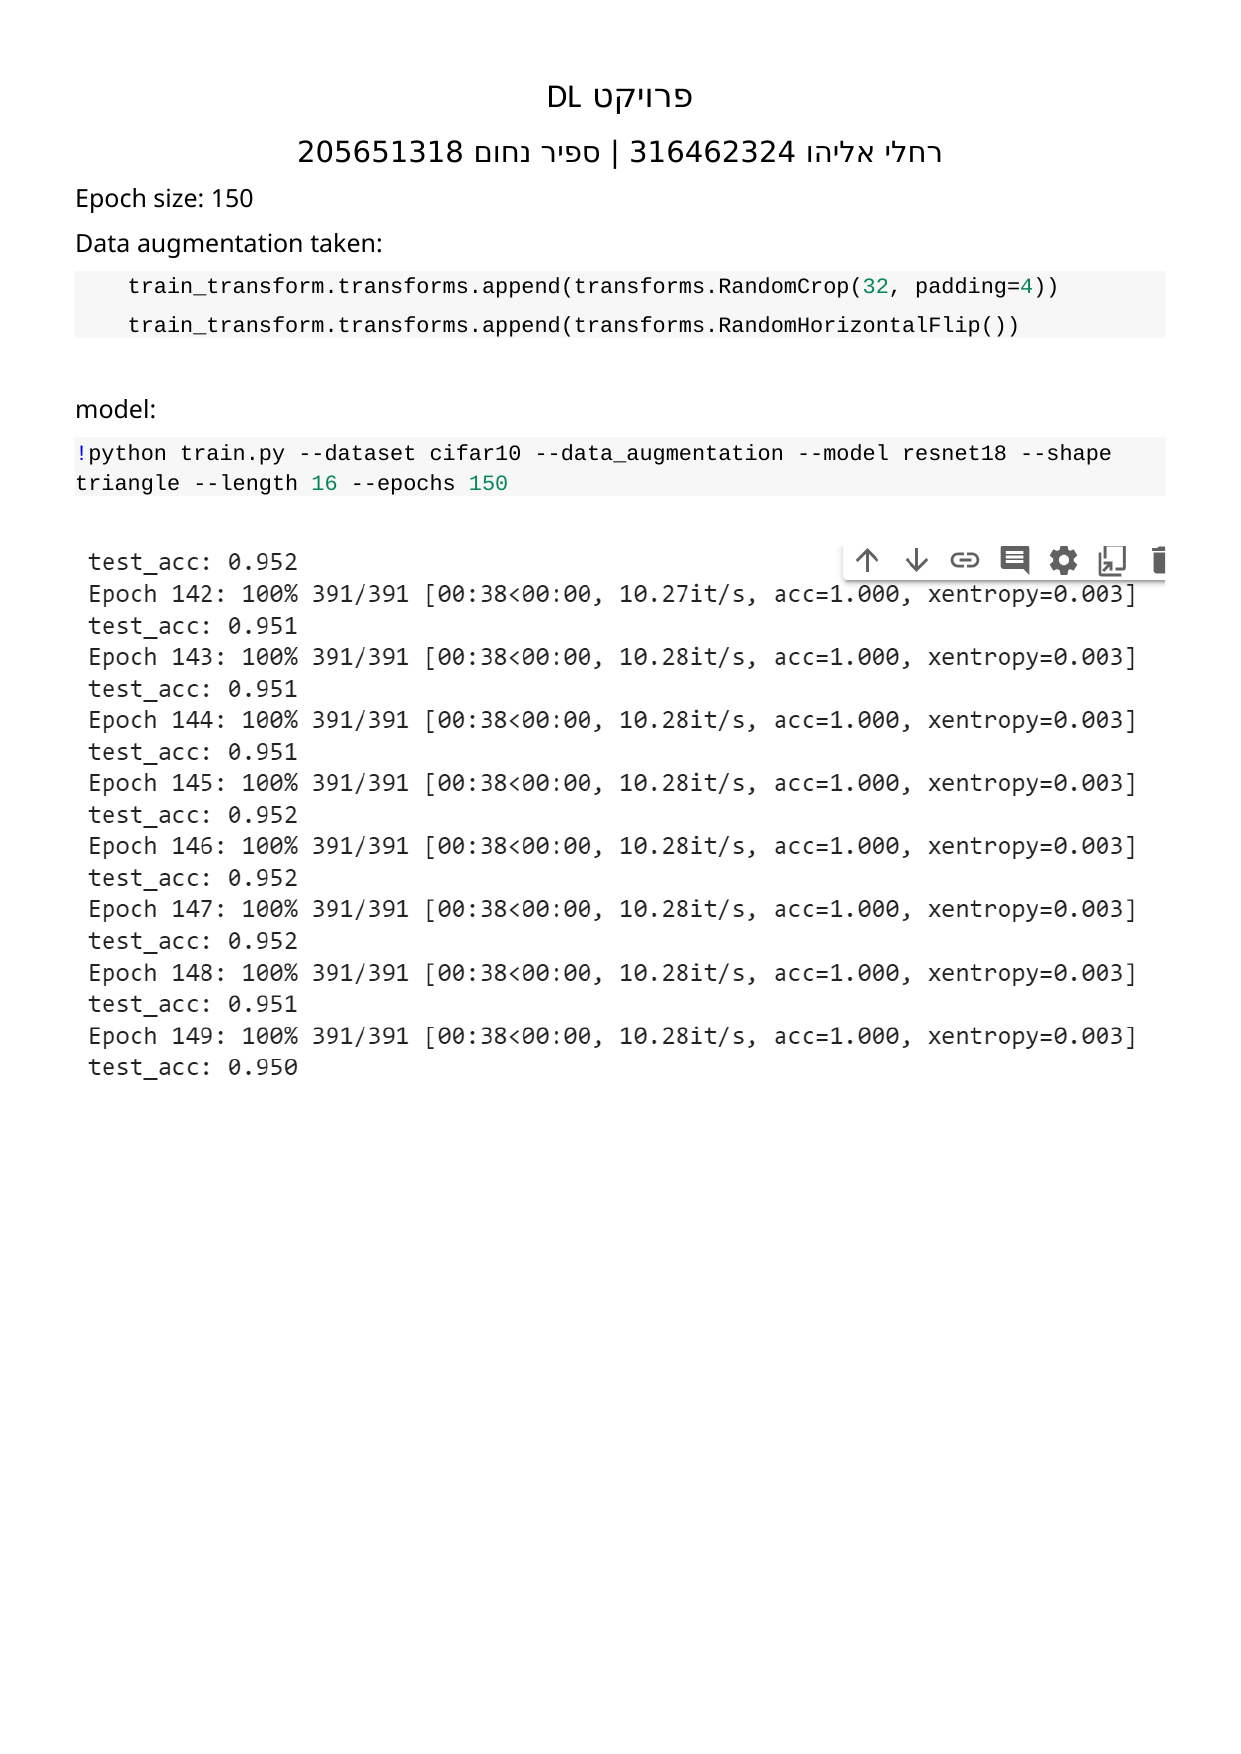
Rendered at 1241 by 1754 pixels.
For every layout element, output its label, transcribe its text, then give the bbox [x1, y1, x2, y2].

text model: [75, 392, 1165, 426]
text Epoch size: 150 [75, 181, 1165, 215]
text פרויקט DL [75, 75, 1165, 116]
text !python train.py --dataset cifar10 --data_augmentation --model resnet18 --shape triangle --length 16 --epochs 150 [75, 437, 1165, 496]
text רחלי אליהו 316462324 | ספיר נחום 205651318 [75, 136, 1165, 169]
text train_transform.transforms.append(transforms.RandomHorizontalFlip()) [75, 309, 1165, 338]
picture [75, 546, 1166, 1092]
text train_transform.transforms.append(transforms.RandomCrop(32, padding=4)) [75, 271, 1165, 301]
text Data augmentation taken: [75, 226, 1165, 260]
